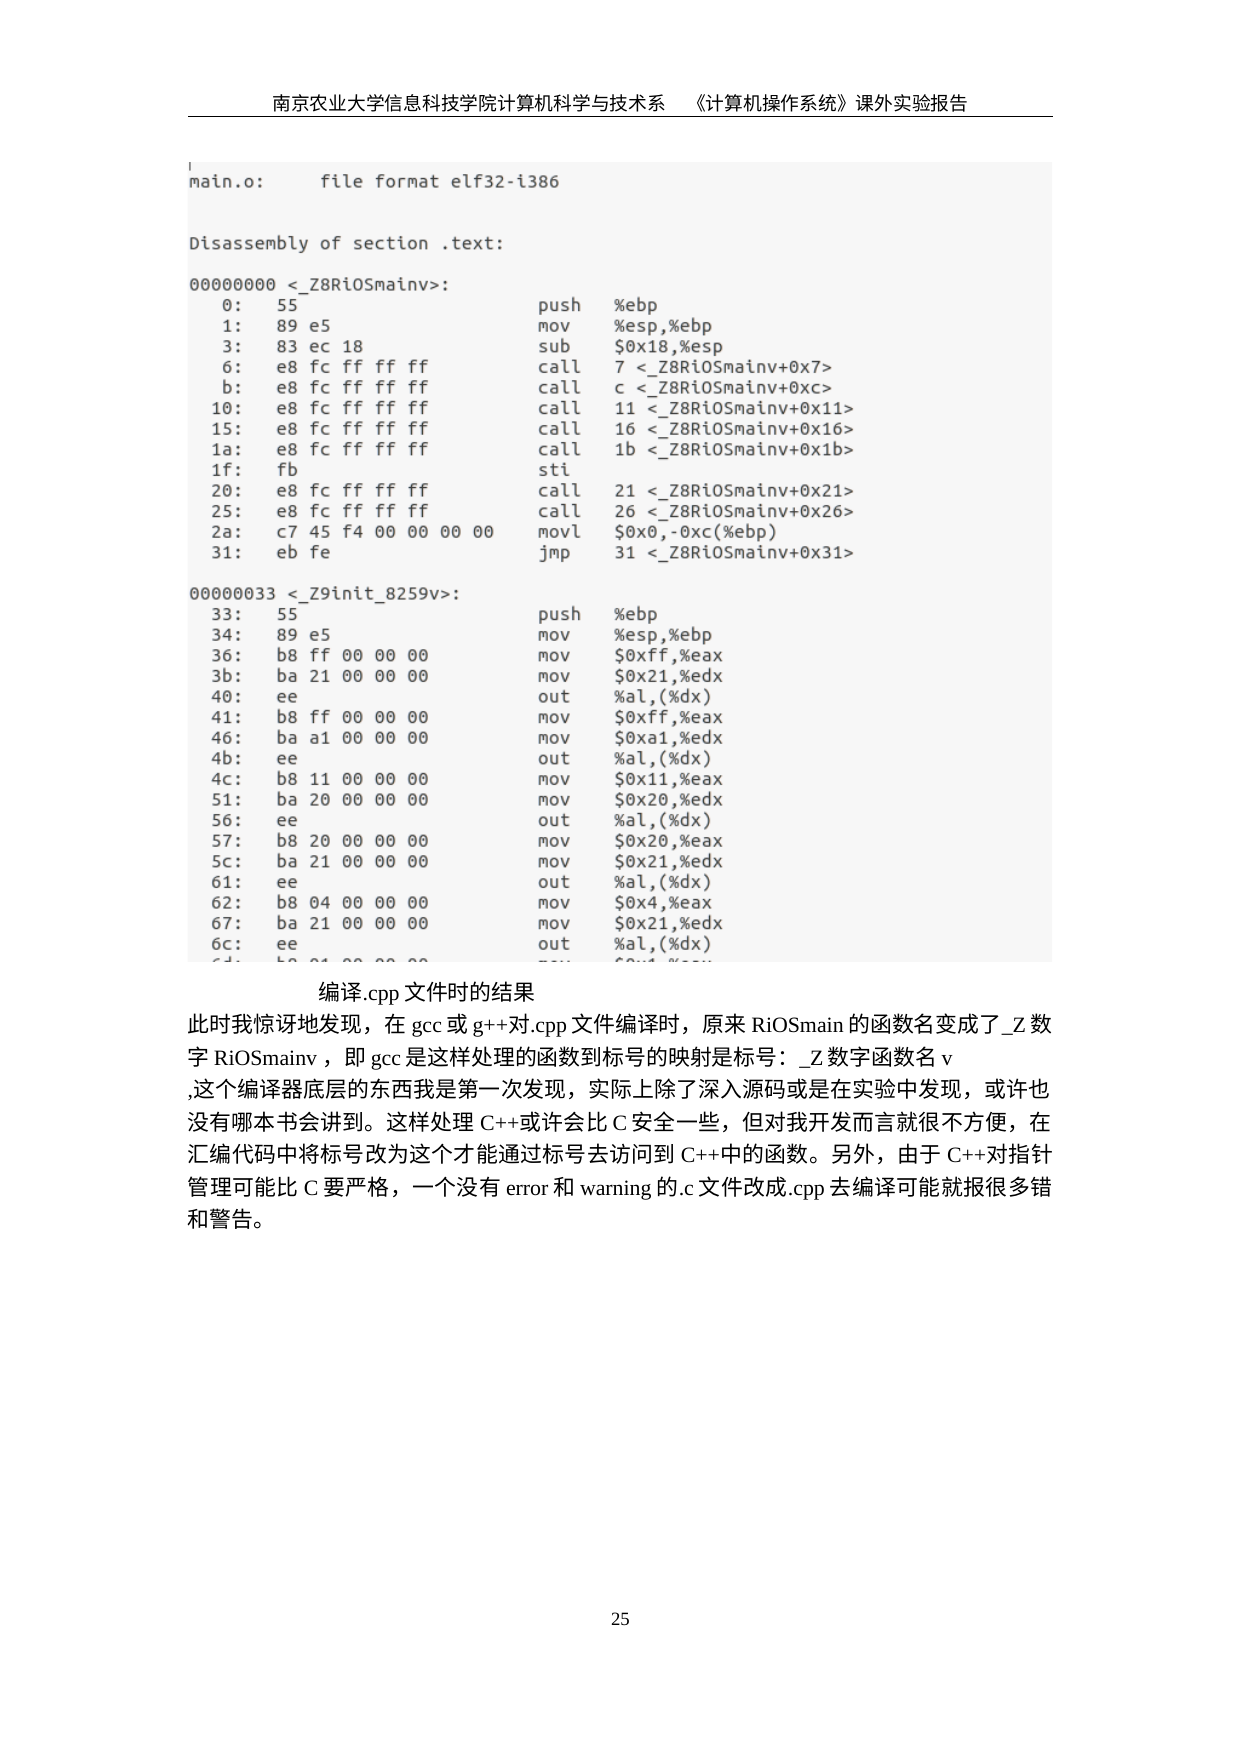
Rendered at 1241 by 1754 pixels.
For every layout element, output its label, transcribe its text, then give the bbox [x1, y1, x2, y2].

text 编译.cpp文件时的结果 [275, 974, 1053, 1007]
text 此时我惊讶地发现，在gcc或g++对.cpp文件编译时，原来RiOSmain的函数名变成了_Z数字RiOSmainv ，即gcc是这样处理的函数到标号的映射是标号：_Z数字函数名v [187, 1007, 1053, 1072]
picture [187, 162, 1053, 962]
text ,这个编译器底层的东西我是第一次发现，实际上除了深入源码或是在实验中发现，或许也没有哪本书会讲到。这样处理C++或许会比C安全一些，但对我开发而言就很不方便，在汇编代码中将标号改为这个才能通过标号去访问到C++中的函数。另外，由于C++对指针管理可能比C要严格，一个没有error和warning的.c文件改成.cpp去编译可能就报很多错和警告。 [187, 1072, 1053, 1234]
